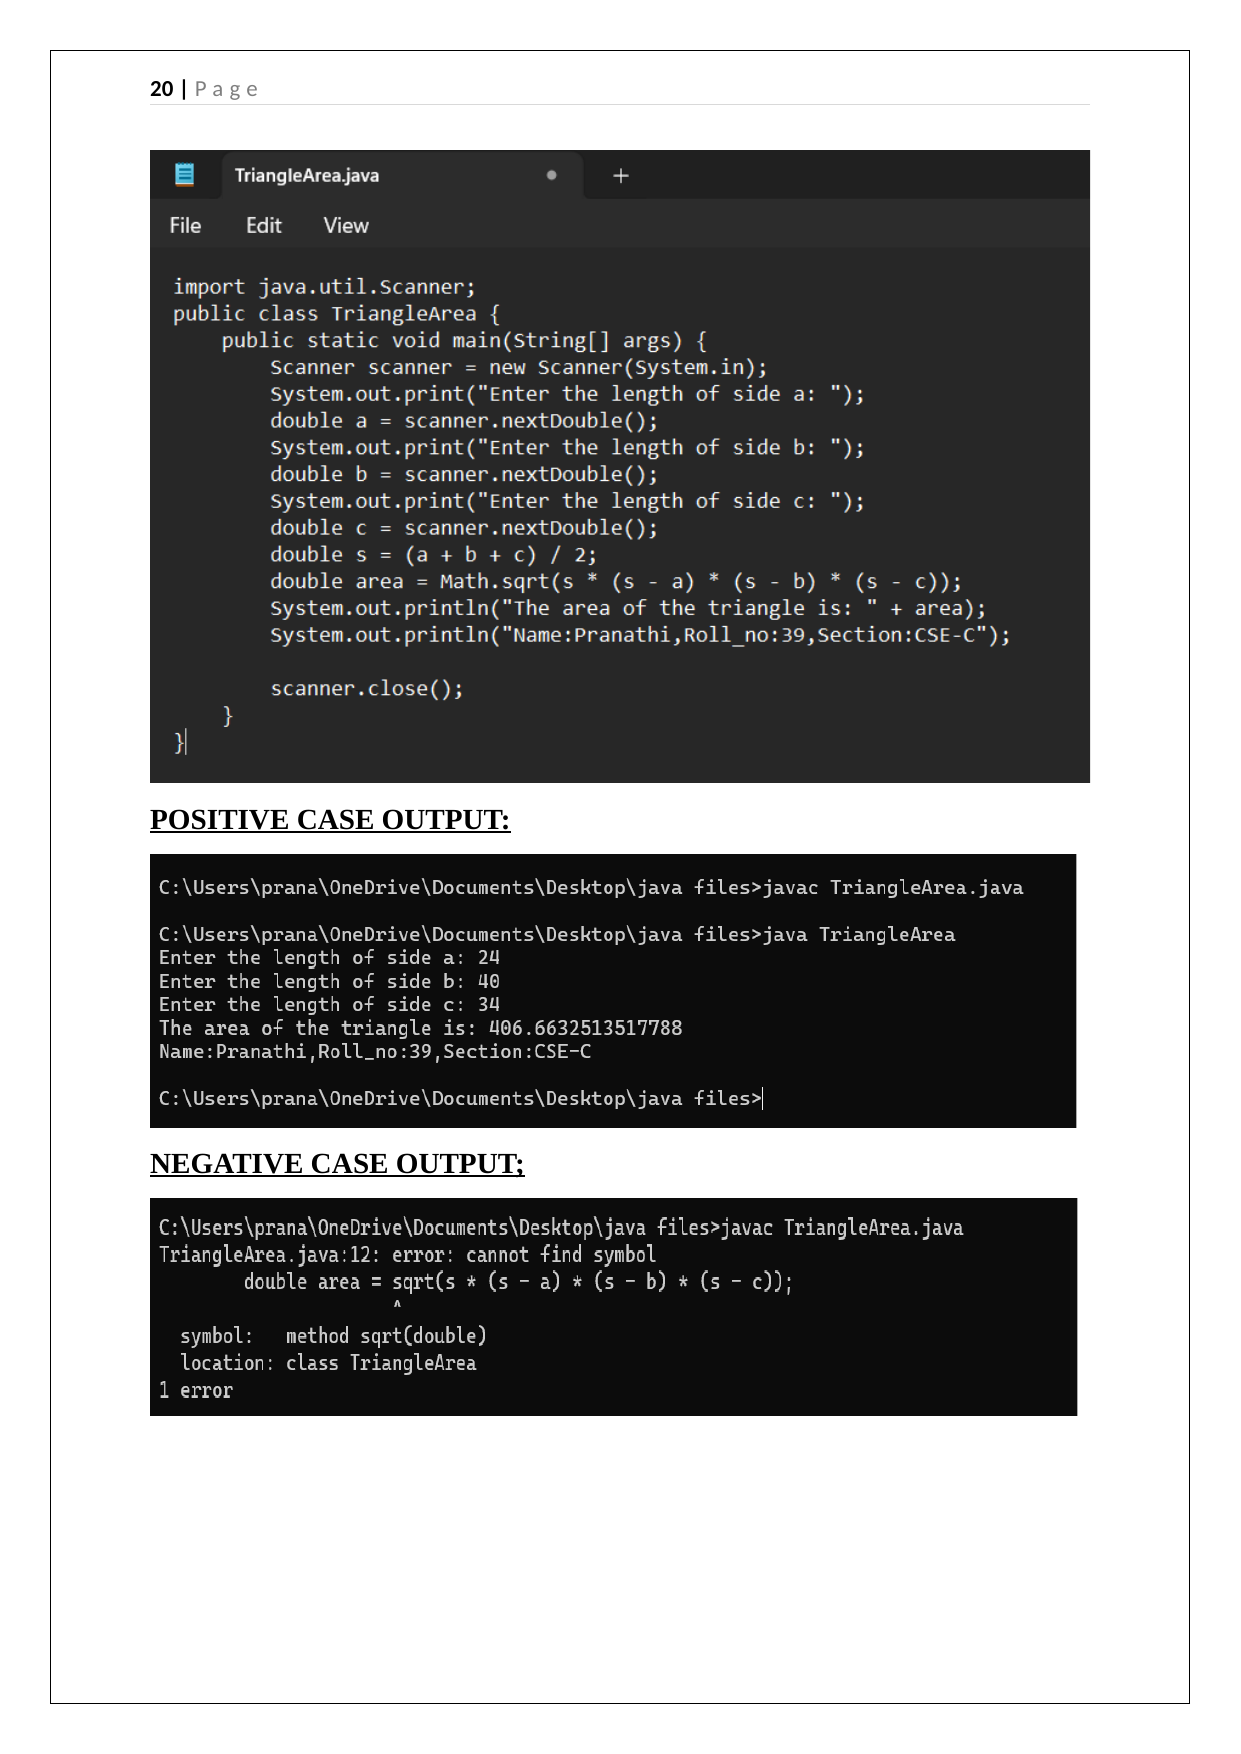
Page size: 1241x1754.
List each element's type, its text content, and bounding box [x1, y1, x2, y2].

picture [150, 150, 1091, 783]
picture [150, 1198, 1078, 1416]
text NEGATIVE CASE OUTPUT; [150, 1146, 1090, 1179]
picture [150, 854, 1077, 1128]
text POSITIVE CASE OUTPUT: [150, 802, 1090, 835]
